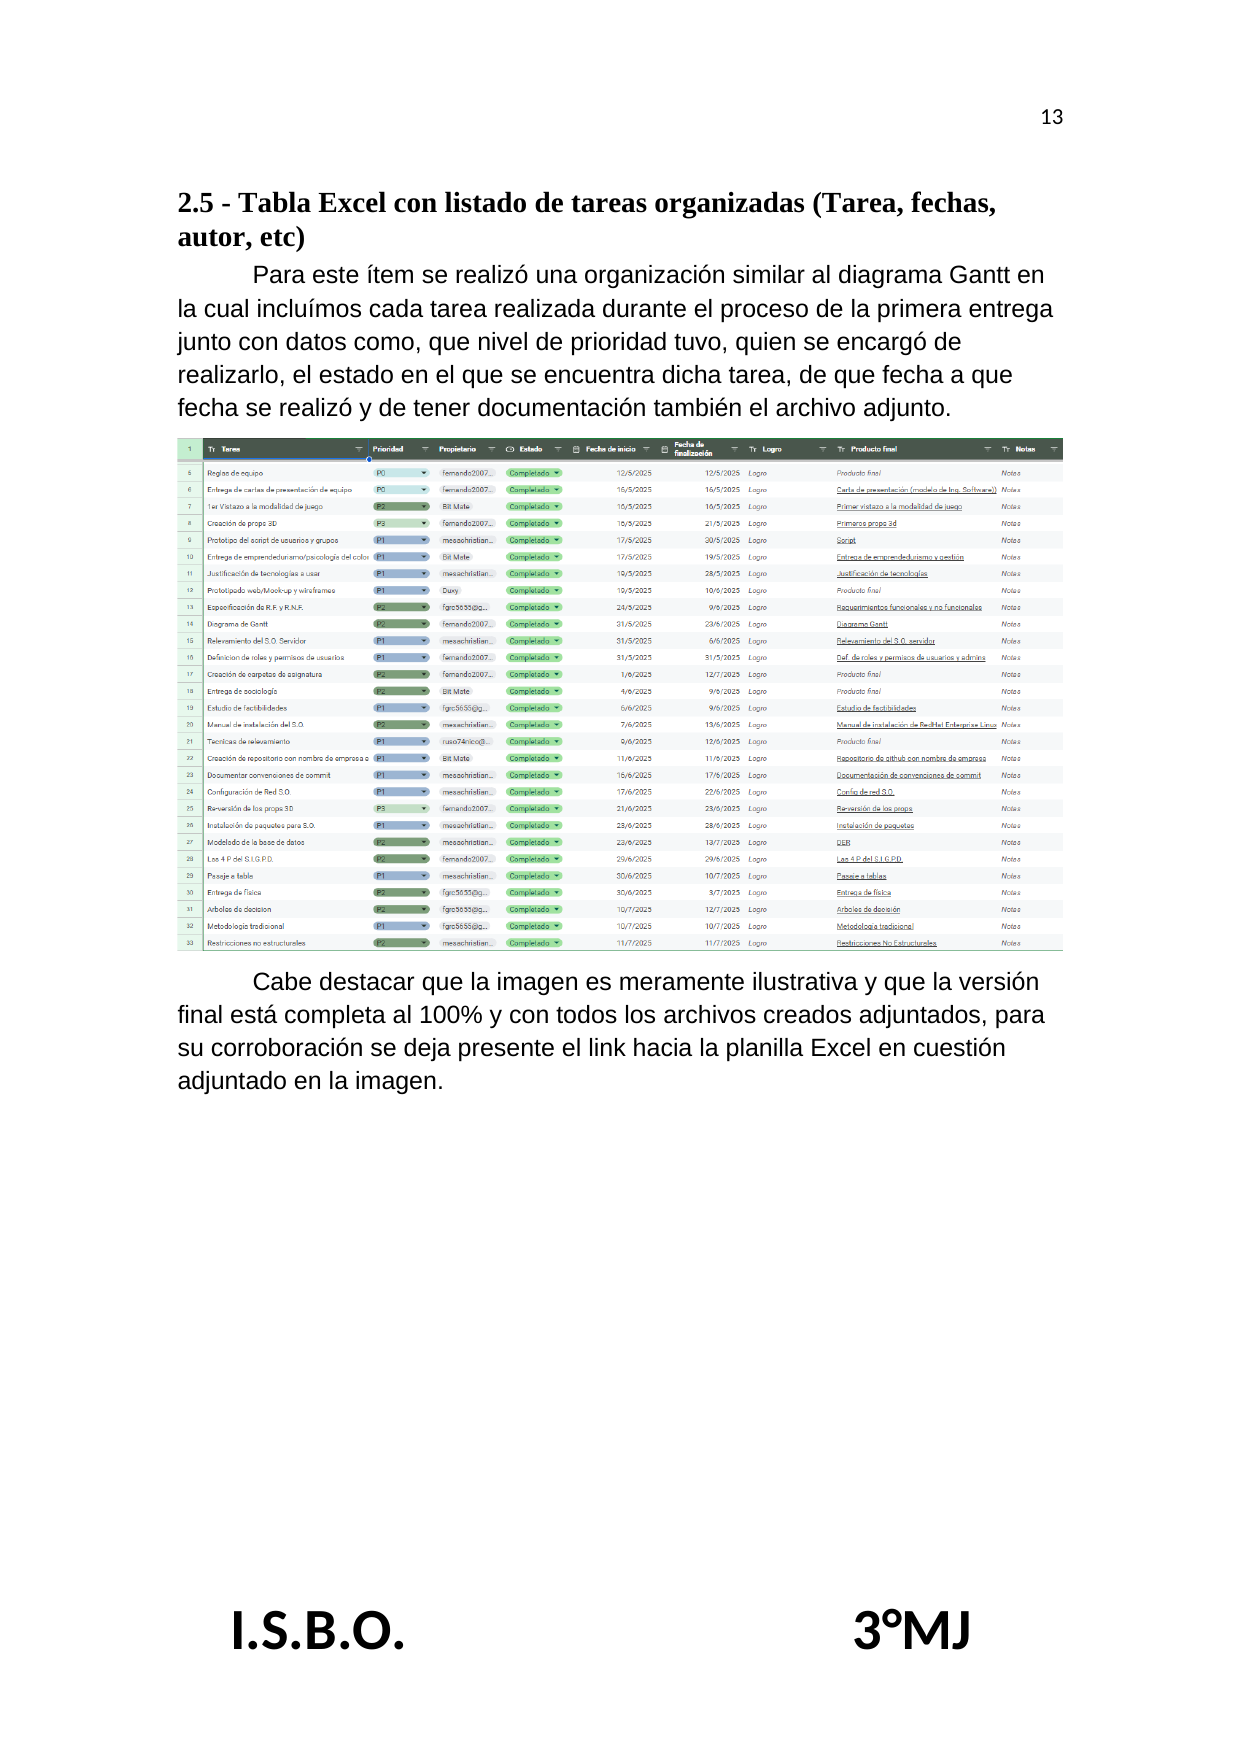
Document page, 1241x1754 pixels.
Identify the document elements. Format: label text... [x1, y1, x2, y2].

text Para este ítem se realizó una organización similar al diagrama Gantt en la cual incluímos cada tarea realizada durante el proceso de la primera entrega junto con datos como, que nivel de prioridad tuvo, quien se encargó de realizarlo, el estado en el que se encuentra dicha tarea, de que fecha a que fecha se realizó y de tener documentación también el archivo adjunto. [177, 261, 1063, 421]
text Cabe destacar que la imagen es meramente ilustrativa y que la versión final está completa al 100% y con todos los archivos creados adjuntados, para su corroboración se deja presente el link hacia la planilla Excel en cuestión adjuntado en la imagen. [177, 967, 1063, 1095]
picture [177, 438, 1063, 951]
subtitle 2.5 - Tabla Excel con listado de tareas organizadas (Tarea, fechas, autor, etc) [177, 185, 1063, 252]
